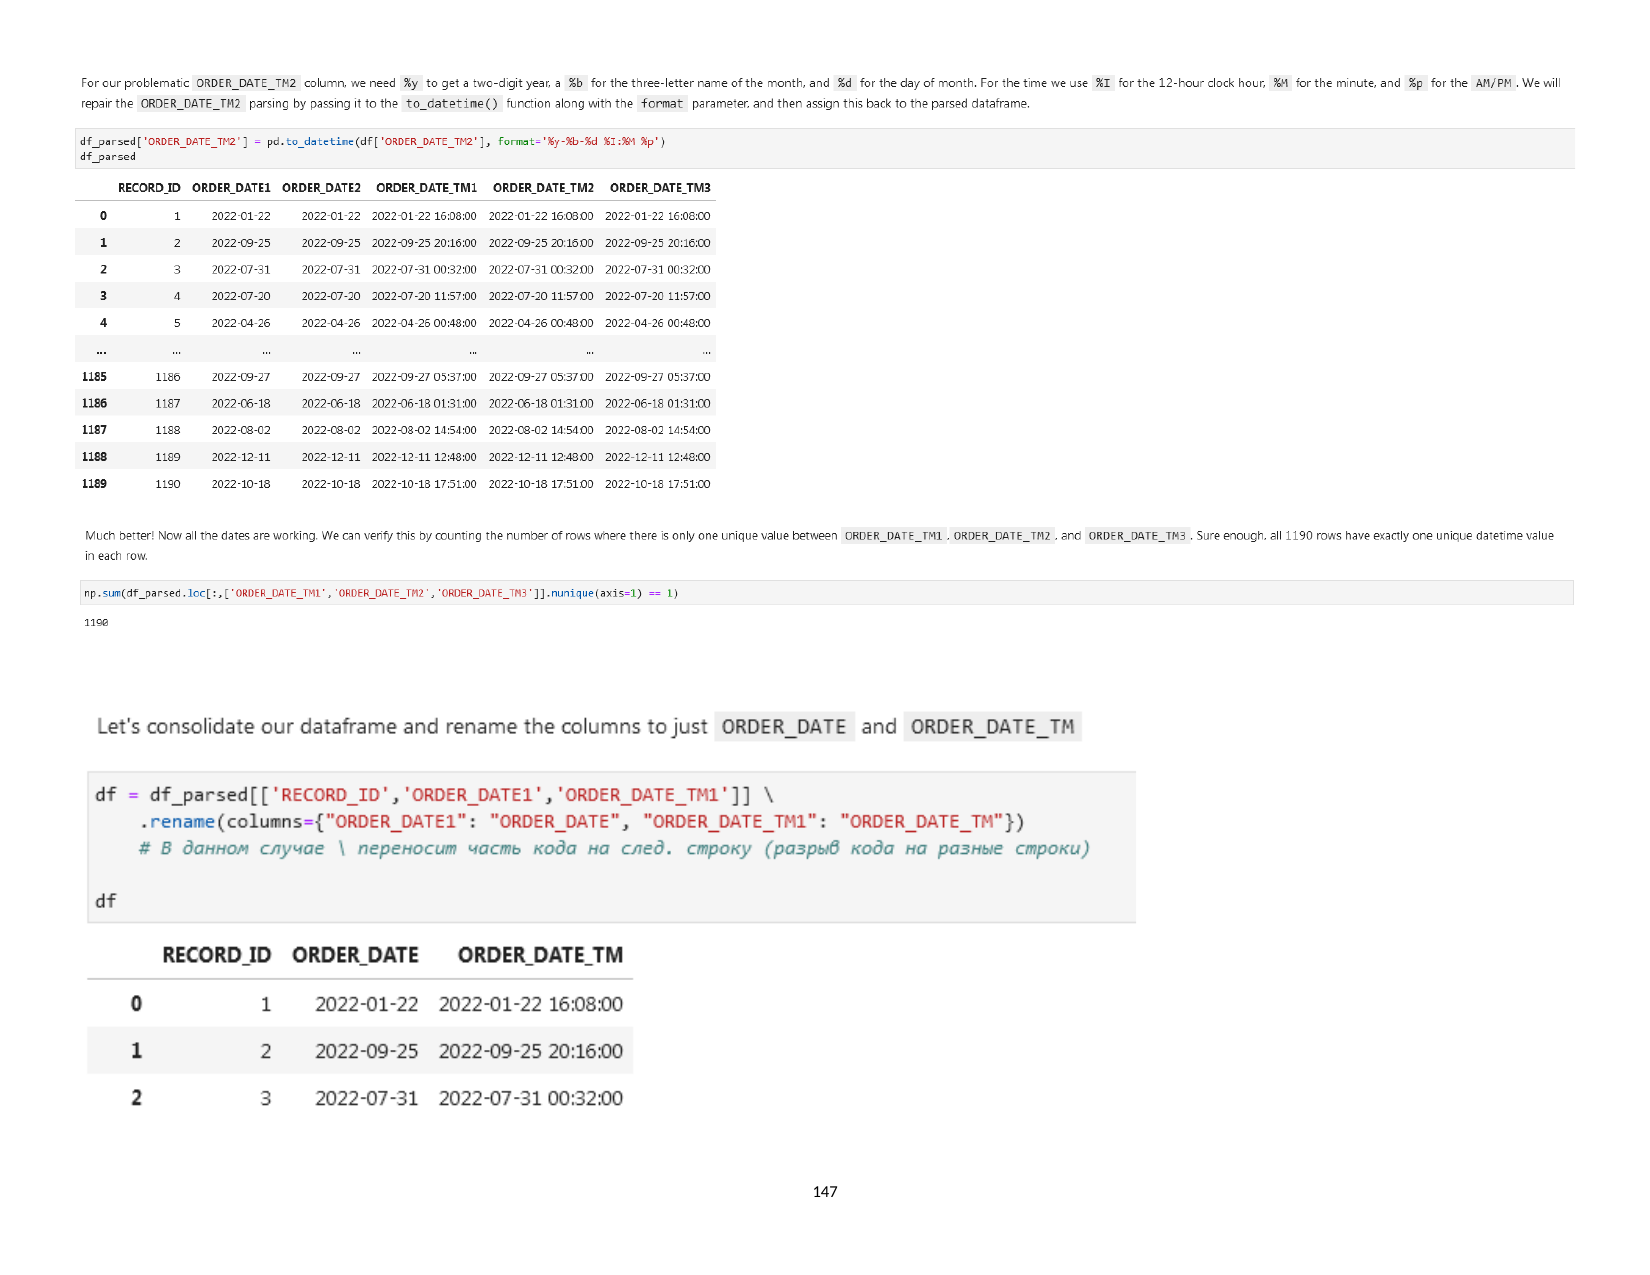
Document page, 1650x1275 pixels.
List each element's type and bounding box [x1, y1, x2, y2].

picture [75, 704, 1137, 1118]
picture [75, 525, 1575, 640]
picture [75, 75, 1575, 507]
